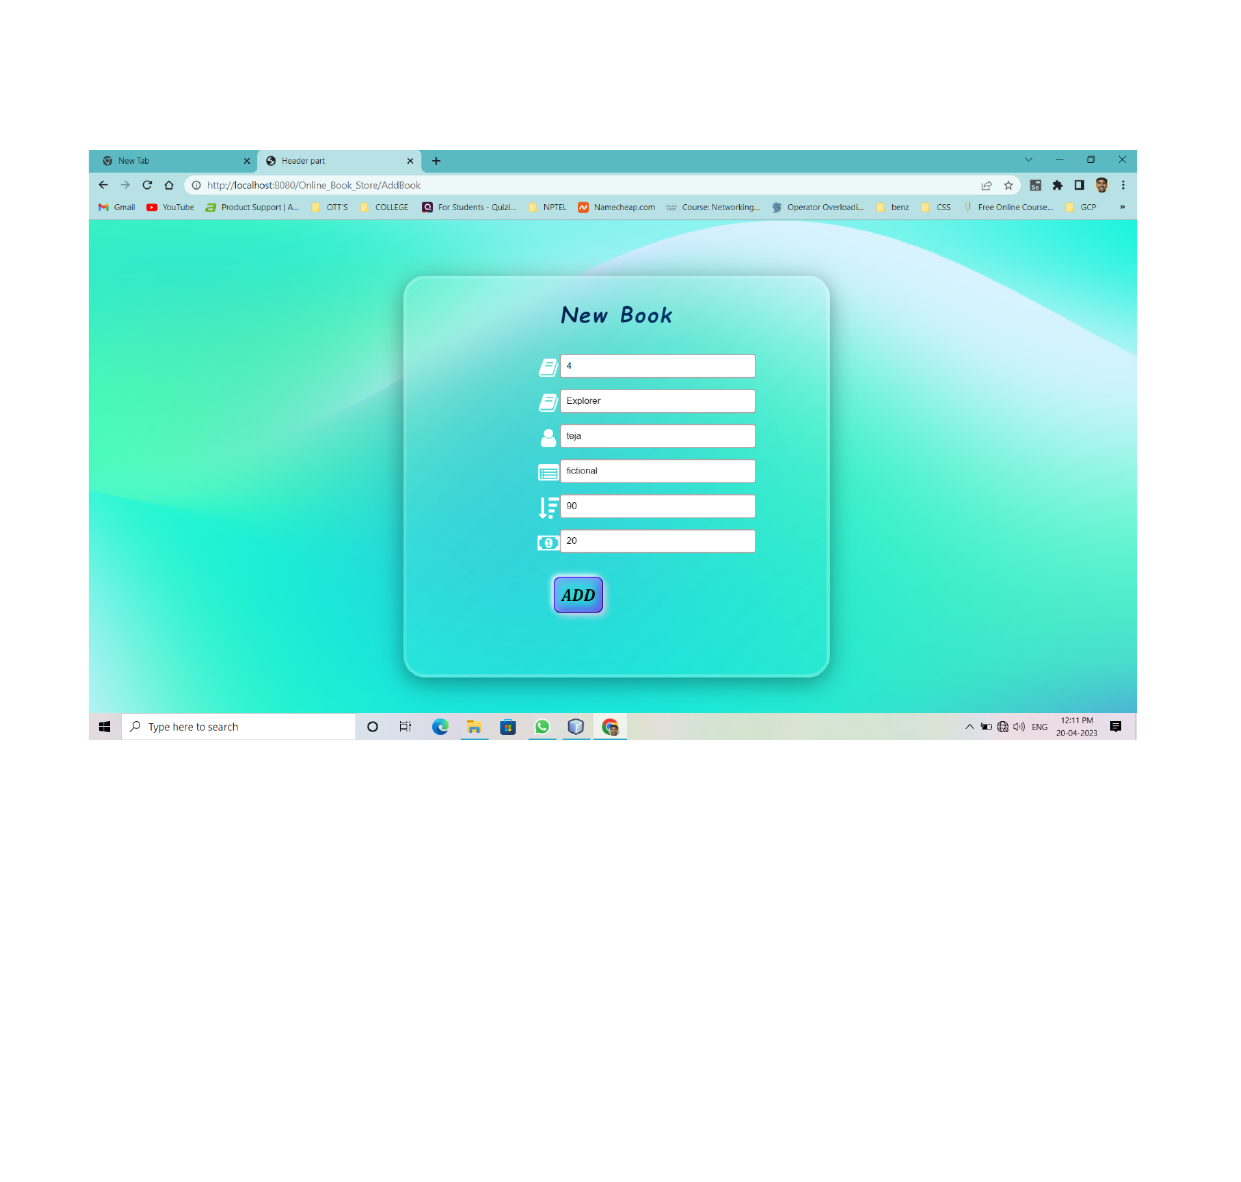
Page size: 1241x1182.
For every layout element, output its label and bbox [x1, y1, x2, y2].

picture [88, 150, 1138, 740]
